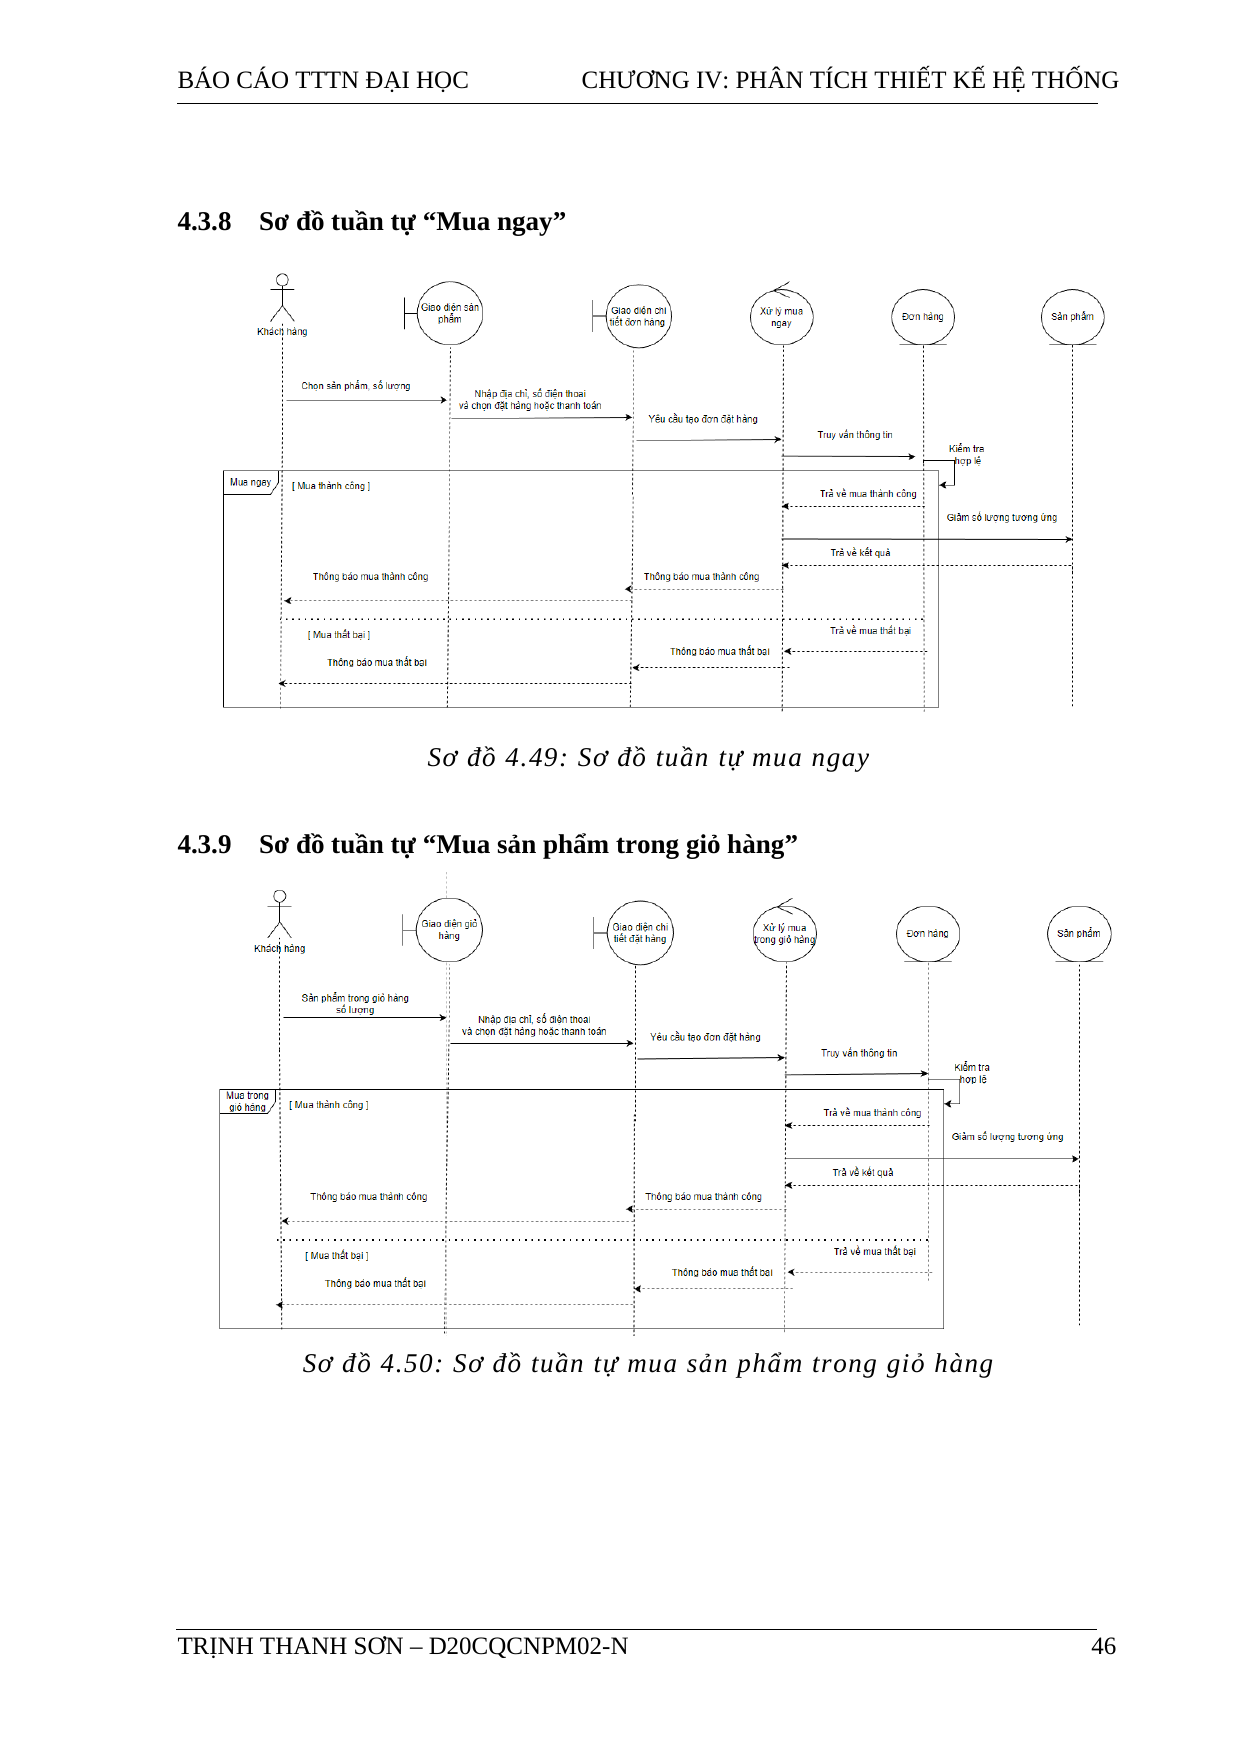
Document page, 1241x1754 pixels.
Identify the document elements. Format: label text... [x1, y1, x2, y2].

subtitle Sơ đồ tuần tự “Mua ngay” [177, 205, 1122, 236]
subtitle Sơ đồ 4.50: Sơ đồ tuần tự mua sản phẩm trong giỏ hàng [177, 1347, 1122, 1378]
subtitle Sơ đồ 4.49: Sơ đồ tuần tự mua ngay [177, 741, 1122, 773]
picture [177, 872, 1123, 1336]
subtitle Sơ đồ tuần tự “Mua sản phẩm trong giỏ hàng” [177, 828, 1122, 860]
picture [177, 248, 1123, 730]
